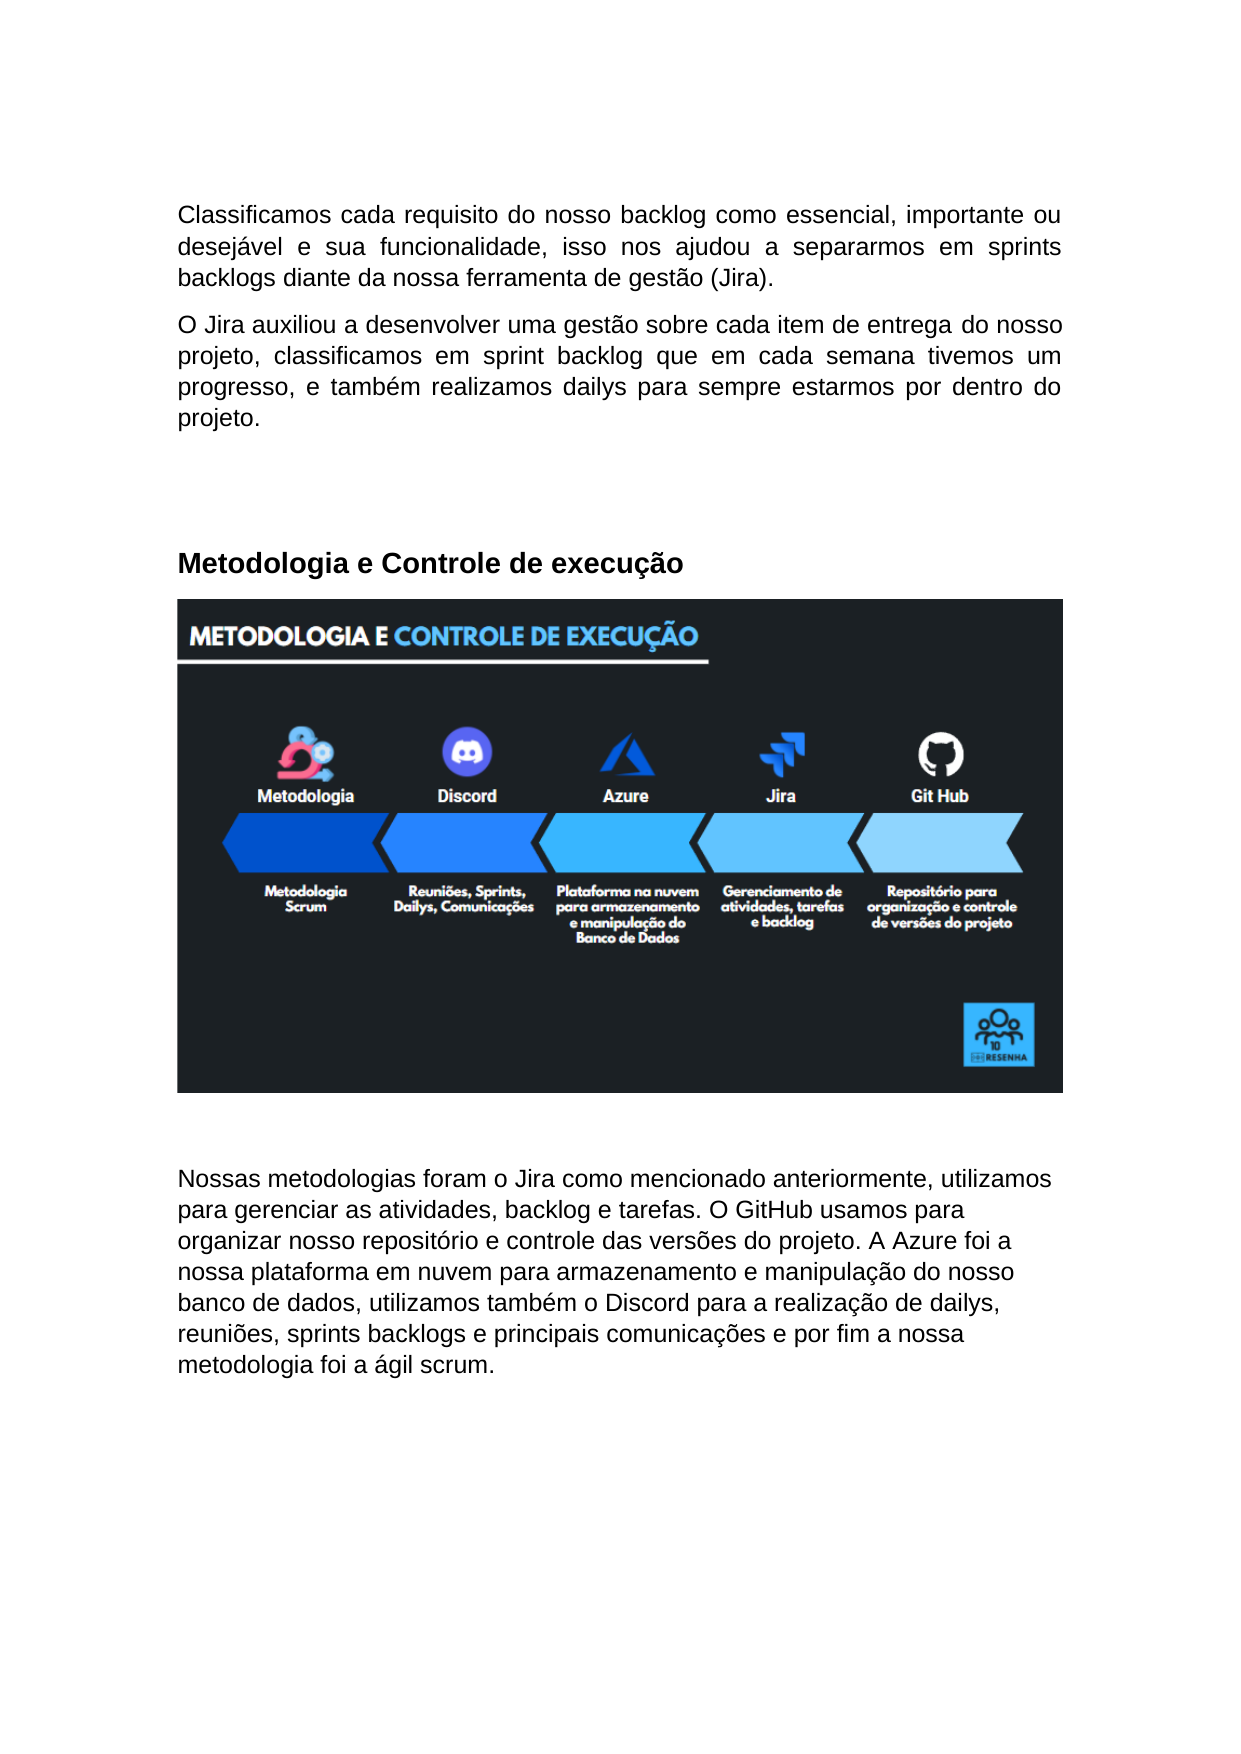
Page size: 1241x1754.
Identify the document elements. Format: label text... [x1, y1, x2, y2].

picture [177, 599, 1063, 1093]
text Metodologia e Controle de execução [177, 546, 1063, 580]
text O Jira auxiliou a desenvolver uma gestão sobre cada item de entrega do nosso projeto, classificamos em sprint backlog que em cada semana tivemos um progresso, e também realizamos dailys para sempre estarmos por dentro do projeto. [177, 310, 1063, 432]
text Classificamos cada requisito do nosso backlog como essencial, importante ou desejável e sua funcionalidade, isso nos ajudou a separarmos em sprints backlogs diante da nossa ferramenta de gestão (Jira). [177, 200, 1063, 291]
text Nossas metodologias foram o Jira como mencionado anteriormente, utilizamos para gerenciar as atividades, backlog e tarefas. O GitHub usamos para organizar nosso repositório e controle das versões do projeto. A Azure foi a nossa plataforma em nuvem para armazenamento e manipulação do nosso banco de dados, utilizamos também o Discord para a realização de dailys, reuniões, sprints backlogs e principais comunicações e por fim a nossa metodologia foi a ágil scrum. [177, 1164, 1063, 1379]
